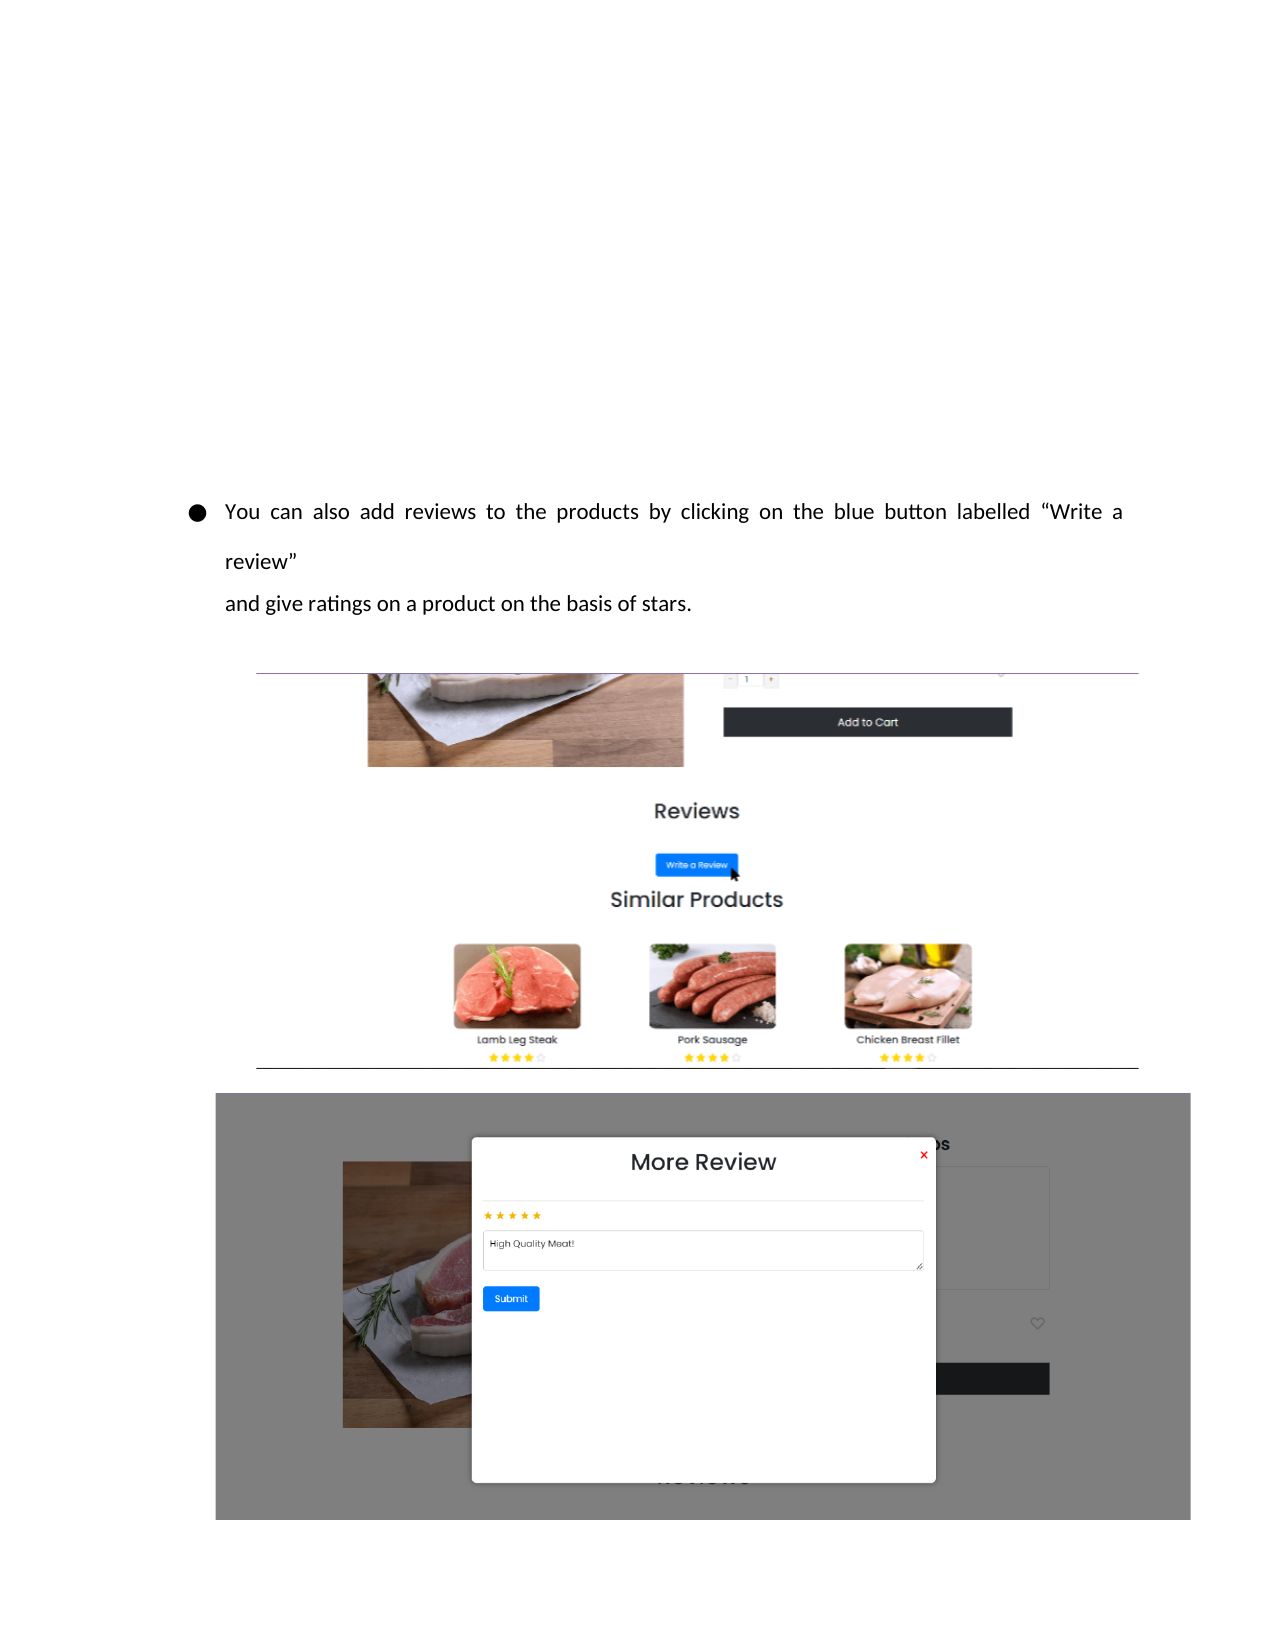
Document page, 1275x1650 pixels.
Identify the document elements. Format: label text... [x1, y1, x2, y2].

text and give ratings on a product on the basis of stars. [225, 589, 1125, 617]
picture [215, 1093, 1191, 1520]
picture [256, 673, 1139, 1069]
list You can also add reviews to the products by clicking on the blue button labelled “Write a review” [187, 486, 1125, 575]
